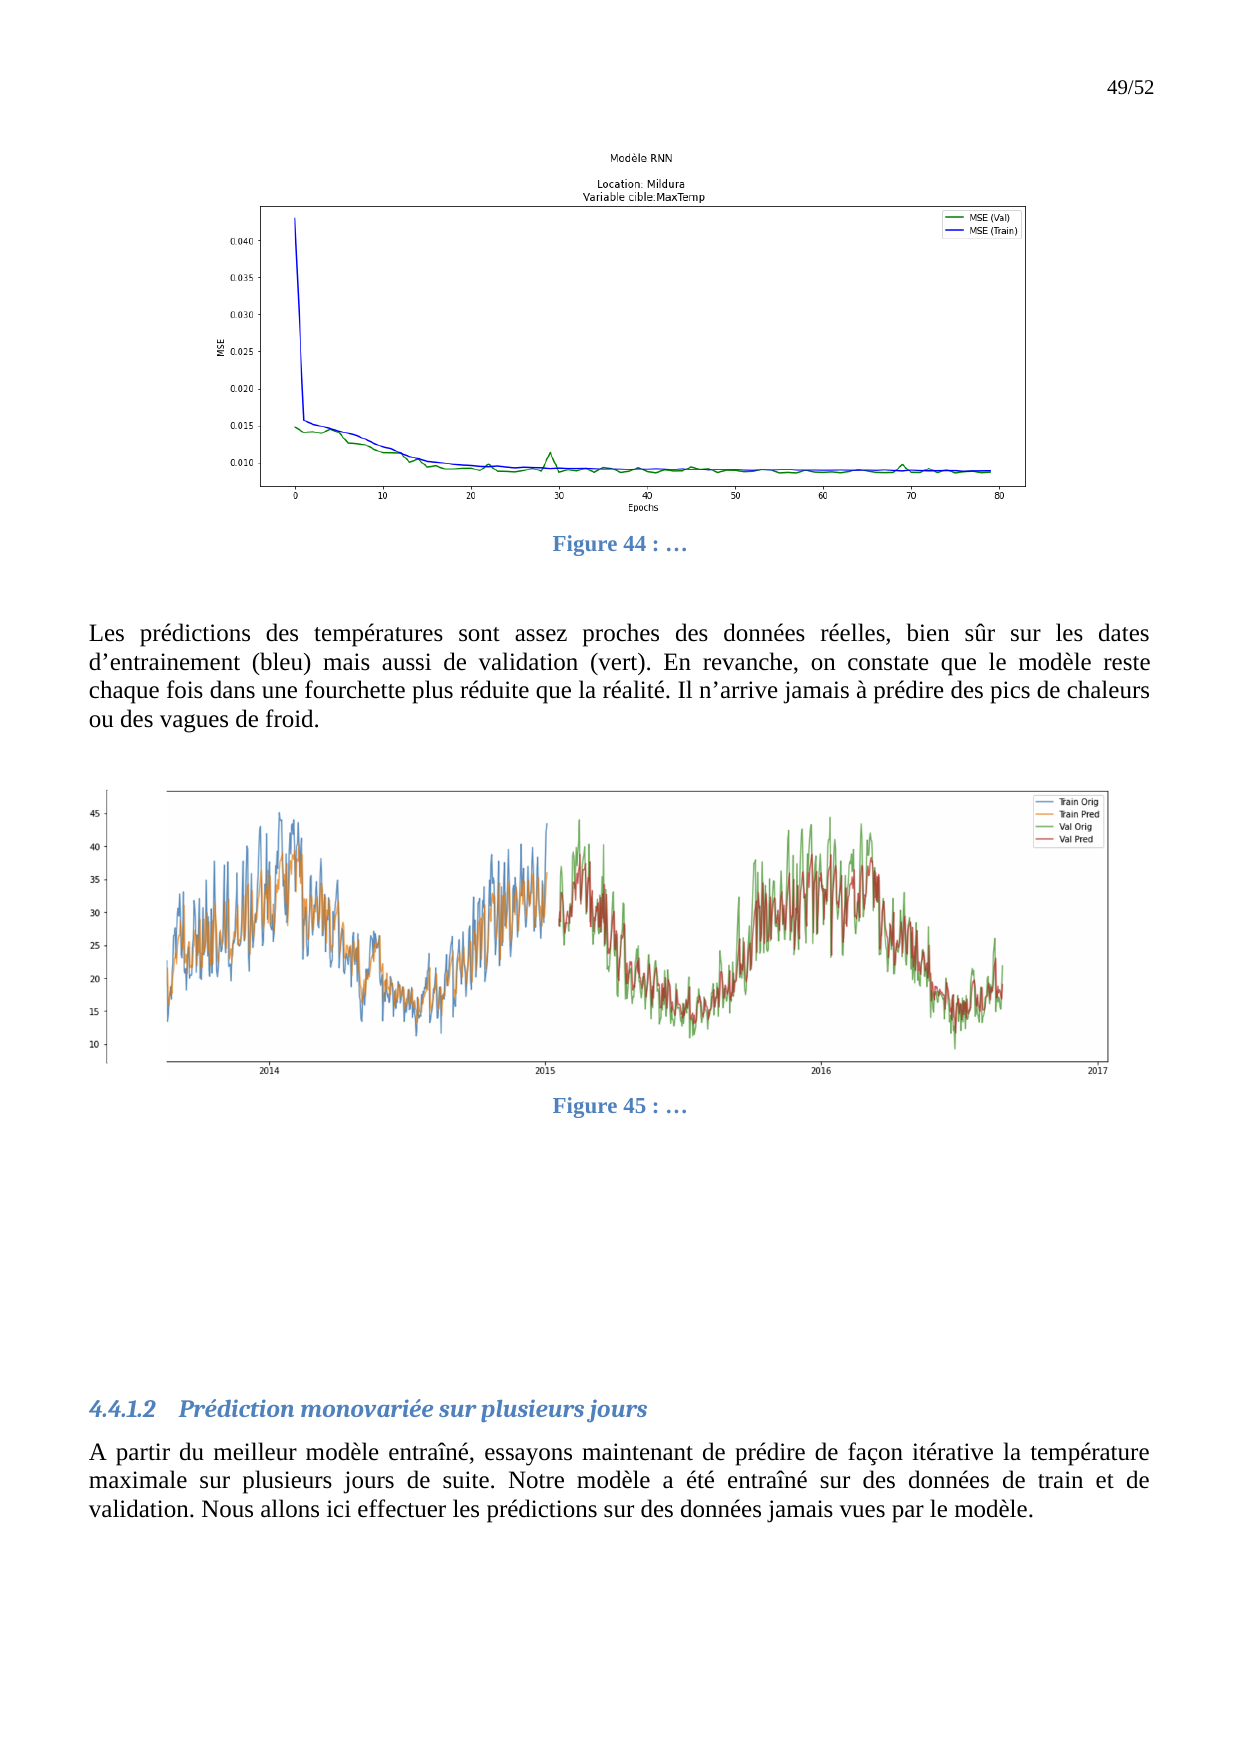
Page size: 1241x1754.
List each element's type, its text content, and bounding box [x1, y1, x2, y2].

picture [166, 786, 1112, 1080]
text Les prédictions des températures sont assez proches des données réelles, bien sûr sur les dates d’entrainement (bleu) mais aussi de validation (vert). En revanche, on constate que le modèle reste chaque fois dans une fourchette plus réduite que la réalité. Il n’arrive jamais à prédire des pics de chaleurs ou des vagues de froid. [89, 618, 1152, 733]
subtitle Prédiction monovariée sur plusieurs jours [89, 1395, 1152, 1424]
picture [88, 786, 108, 1066]
text A partir du meilleur modèle entraîné, essayons maintenant de prédire de façon itérative la température maximale sur plusieurs jours de suite. Notre modèle a été entraîné sur des données de train et de validation. Nous allons ici effectuer les prédictions sur des données jamais vues par le modèle. [89, 1437, 1152, 1523]
picture [211, 147, 1029, 518]
